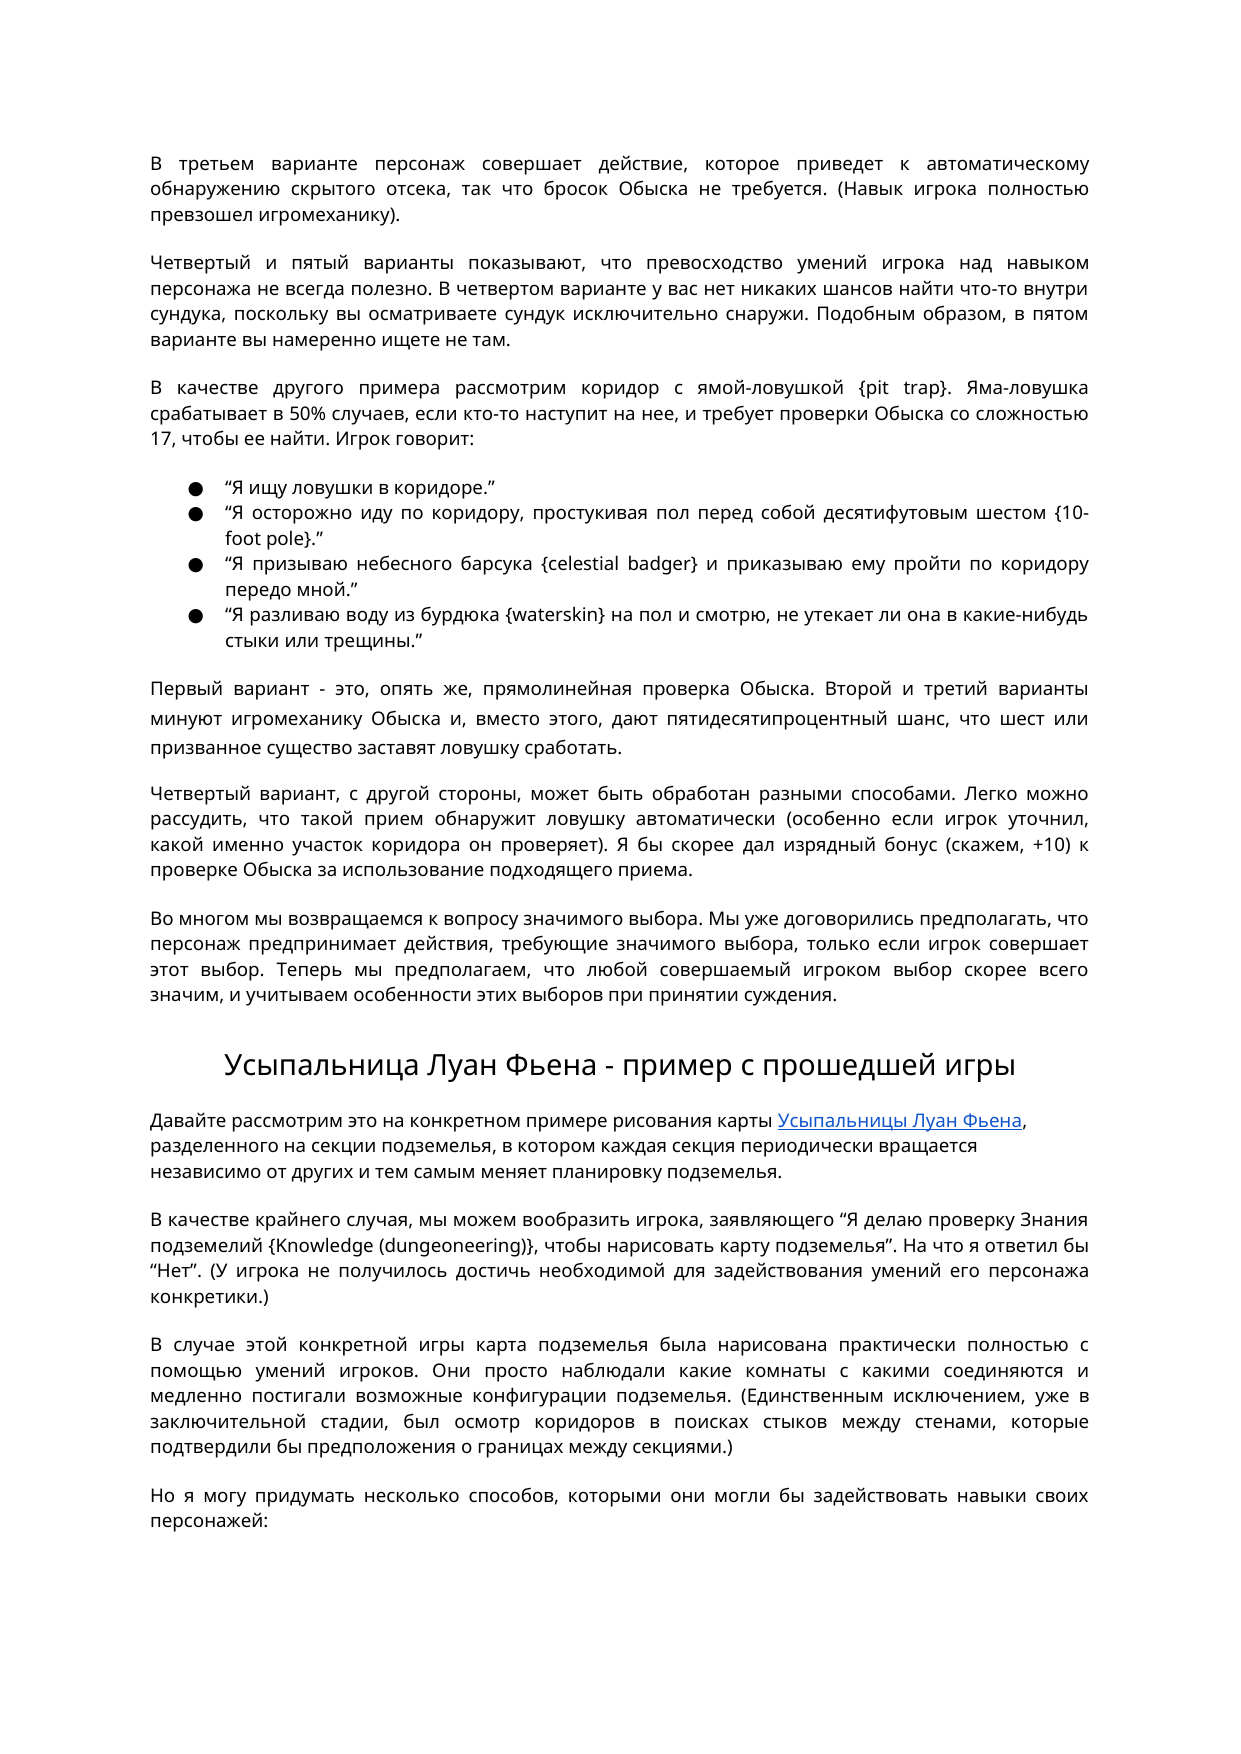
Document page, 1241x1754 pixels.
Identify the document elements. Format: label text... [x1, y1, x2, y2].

text В качестве другого примера рассмотрим коридор с ямой-ловушкой {pit trap}. Яма-ловушка срабатывает в 50% случаев, если кто-то наступит на нее, и требует проверки Обыска со сложностью 17, чтобы ее найти. Игрок говорит: [150, 374, 1090, 451]
subtitle Усыпальница Луан Фьена - пример с прошедшей игры [150, 1044, 1090, 1084]
text В случае этой конкретной игры карта подземелья была нарисована практически полностью с помощью умений игроков. Они просто наблюдали какие комнаты с какими соединяются и медленно постигали возможные конфигурации подземелья. (Единственным исключением, уже в заключительной стадии, был осмотр коридоров в поисках стыков между стенами, которые подтвердили бы предположения о границах между секциями.) [150, 1332, 1090, 1459]
text Первый вариант - это, опять же, прямолинейная проверка Обыска. Второй и третий варианты минуют игромеханику Обыска и, вместо этого, дают пятидесятипроцентный шанс, что шест или призванное существо заставят ловушку сработать. [56, 676, 1090, 766]
list “Я разливаю воду из бурдюка {waterskin} на пол и смотрю, не утекает ли она в какие-нибудь стыки или трещины.” [187, 602, 1090, 653]
text Давайте рассмотрим это на конкретном примере рисования карты Усыпальницы Луан Фьена, разделенного на секции подземелья, в котором каждая секция периодически вращается независимо от других и тем самым меняет планировку подземелья. [150, 1107, 1090, 1184]
list “Я ищу ловушки в коридоре.” [187, 474, 1090, 499]
text В качестве крайнего случая, мы можем вообразить игрока, заявляющего “Я делаю проверку Знания подземелий {Knowledge (dungeoneering)}, чтобы нарисовать карту подземелья”. На что я ответил бы “Нет”. (У игрока не получилось достичь необходимой для задействования умений его персонажа конкретики.) [150, 1207, 1090, 1309]
text Но я могу придумать несколько способов, которыми они могли бы задействовать навыки своих персонажей: [150, 1482, 1090, 1533]
text В третьем варианте персонаж совершает действие, которое приведет к автоматическому обнаружению скрытого отсека, так что бросок Обыска не требуется. (Навык игрока полностью превзошел игромеханику). [150, 150, 1090, 227]
text Во многом мы возвращаемся к вопросу значимого выбора. Мы уже договорились предполагать, что персонаж предпринимает действия, требующие значимого выбора, только если игрок совершает этот выбор. Теперь мы предполагаем, что любой совершаемый игроком выбор скорее всего значим, и учитываем особенности этих выборов при принятии суждения. [150, 905, 1090, 1007]
text Четвертый и пятый варианты показывают, что превосходство умений игрока над навыком персонажа не всегда полезно. В четвертом варианте у вас нет никаких шансов найти что-то внутри сундука, поскольку вы осматриваете сундук исключительно снаружи. Подобным образом, в пятом варианте вы намеренно ищете не там. [150, 249, 1090, 352]
text Четвертый вариант, с другой стороны, может быть обработан разными способами. Легко можно рассудить, что такой прием обнаружит ловушку автоматически (особенно если игрок уточнил, какой именно участок коридора он проверяет). Я бы скорее дал изрядный бонус (скажем, +10) к проверке Обыска за использование подходящего приема. [150, 780, 1090, 882]
list “Я призываю небесного барсука {celestial badger} и приказываю ему пройти по коридору передо мной.” [187, 551, 1090, 602]
list “Я осторожно иду по коридору, простукивая пол перед собой десятифутовым шестом {10-foot pole}.” [187, 499, 1090, 551]
